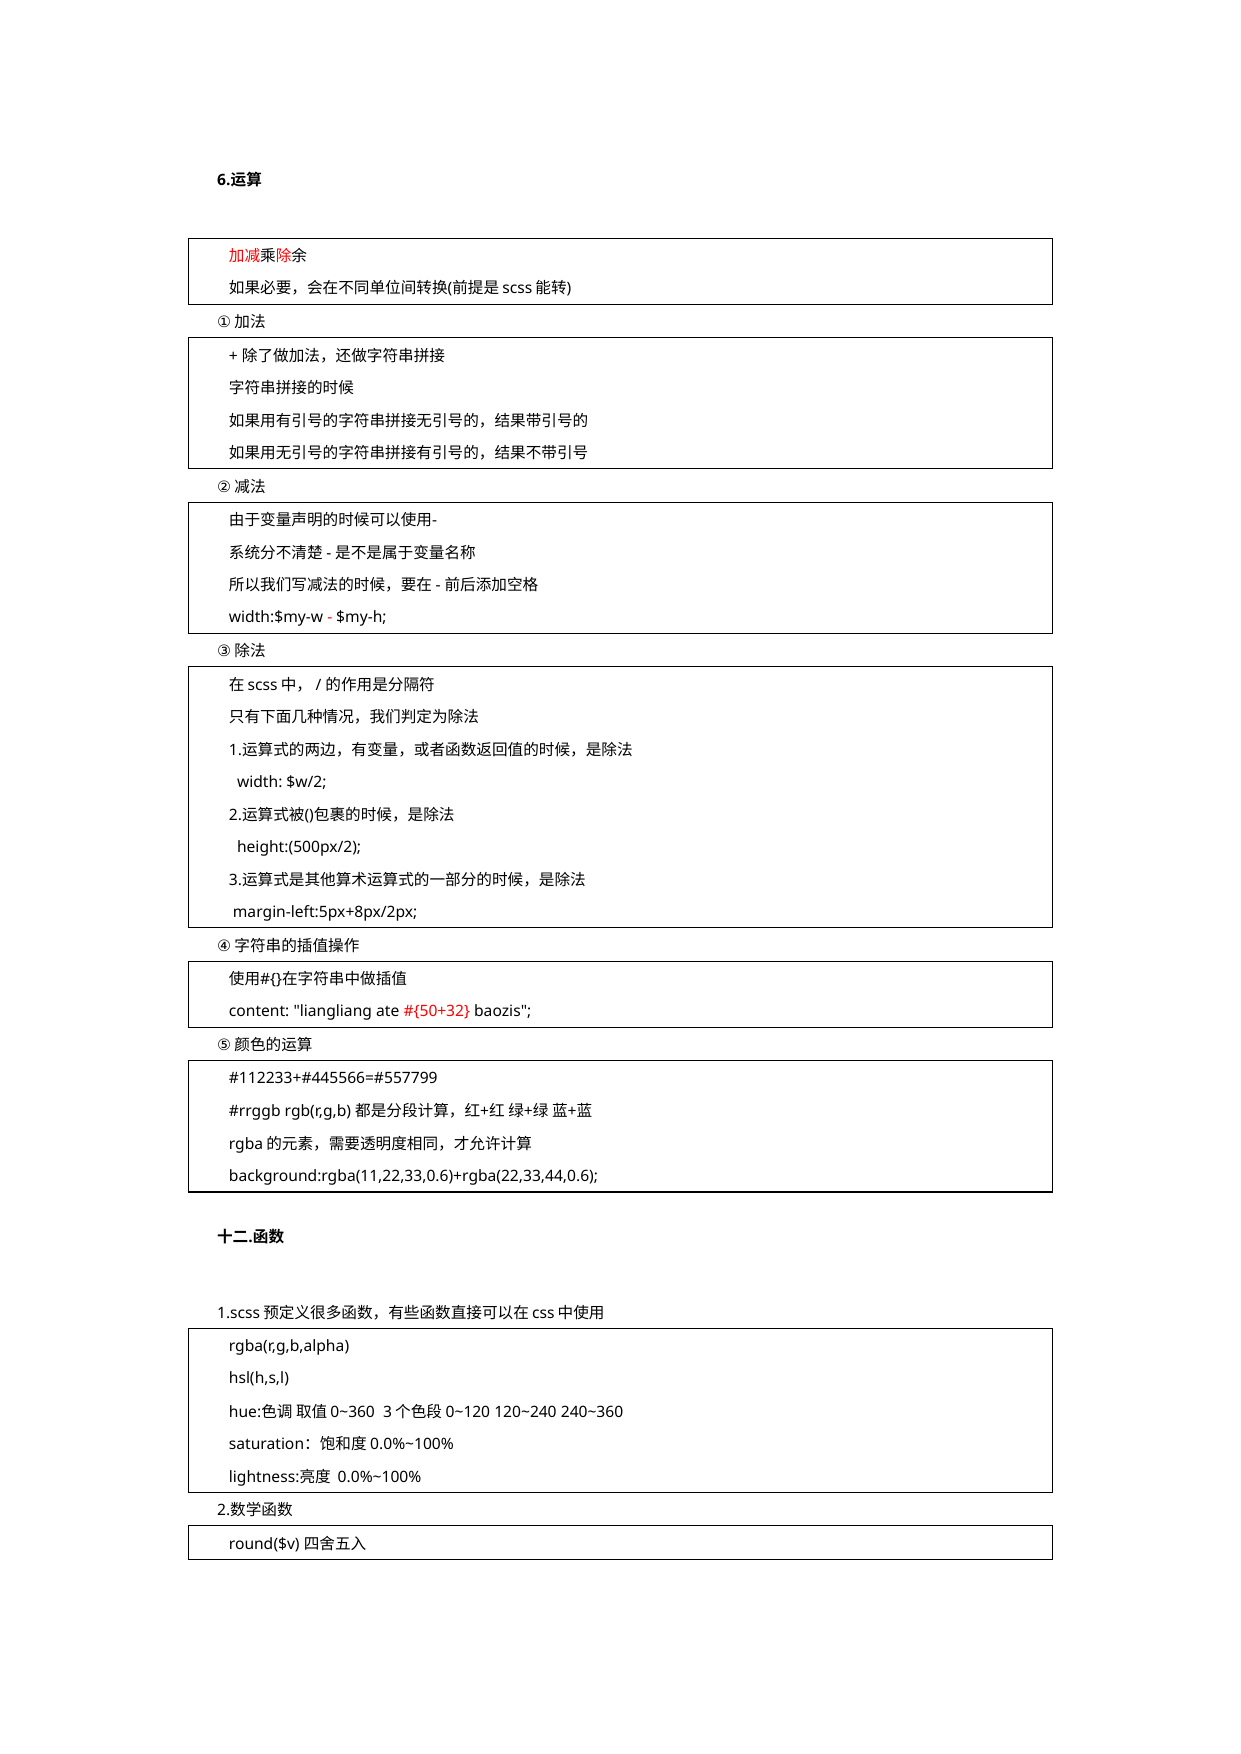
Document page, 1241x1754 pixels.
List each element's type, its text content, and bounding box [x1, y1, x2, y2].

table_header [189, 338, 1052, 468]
text 2.数学函数 [217, 1493, 983, 1525]
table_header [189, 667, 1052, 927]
text ⑤颜色的运算 [217, 1028, 983, 1060]
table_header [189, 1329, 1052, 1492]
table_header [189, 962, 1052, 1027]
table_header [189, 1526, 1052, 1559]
text ③除法 [217, 634, 983, 666]
text ④字符串的插值操作 [217, 928, 983, 961]
subtitle 十二.函数 [217, 1219, 983, 1252]
text ①加法 [217, 305, 983, 337]
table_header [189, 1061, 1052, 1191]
subtitle 6.运算 [217, 162, 983, 194]
text 1.scss预定义很多函数，有些函数直接可以在css中使用 [217, 1296, 983, 1328]
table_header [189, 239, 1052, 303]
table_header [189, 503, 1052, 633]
text ②减法 [217, 469, 983, 502]
